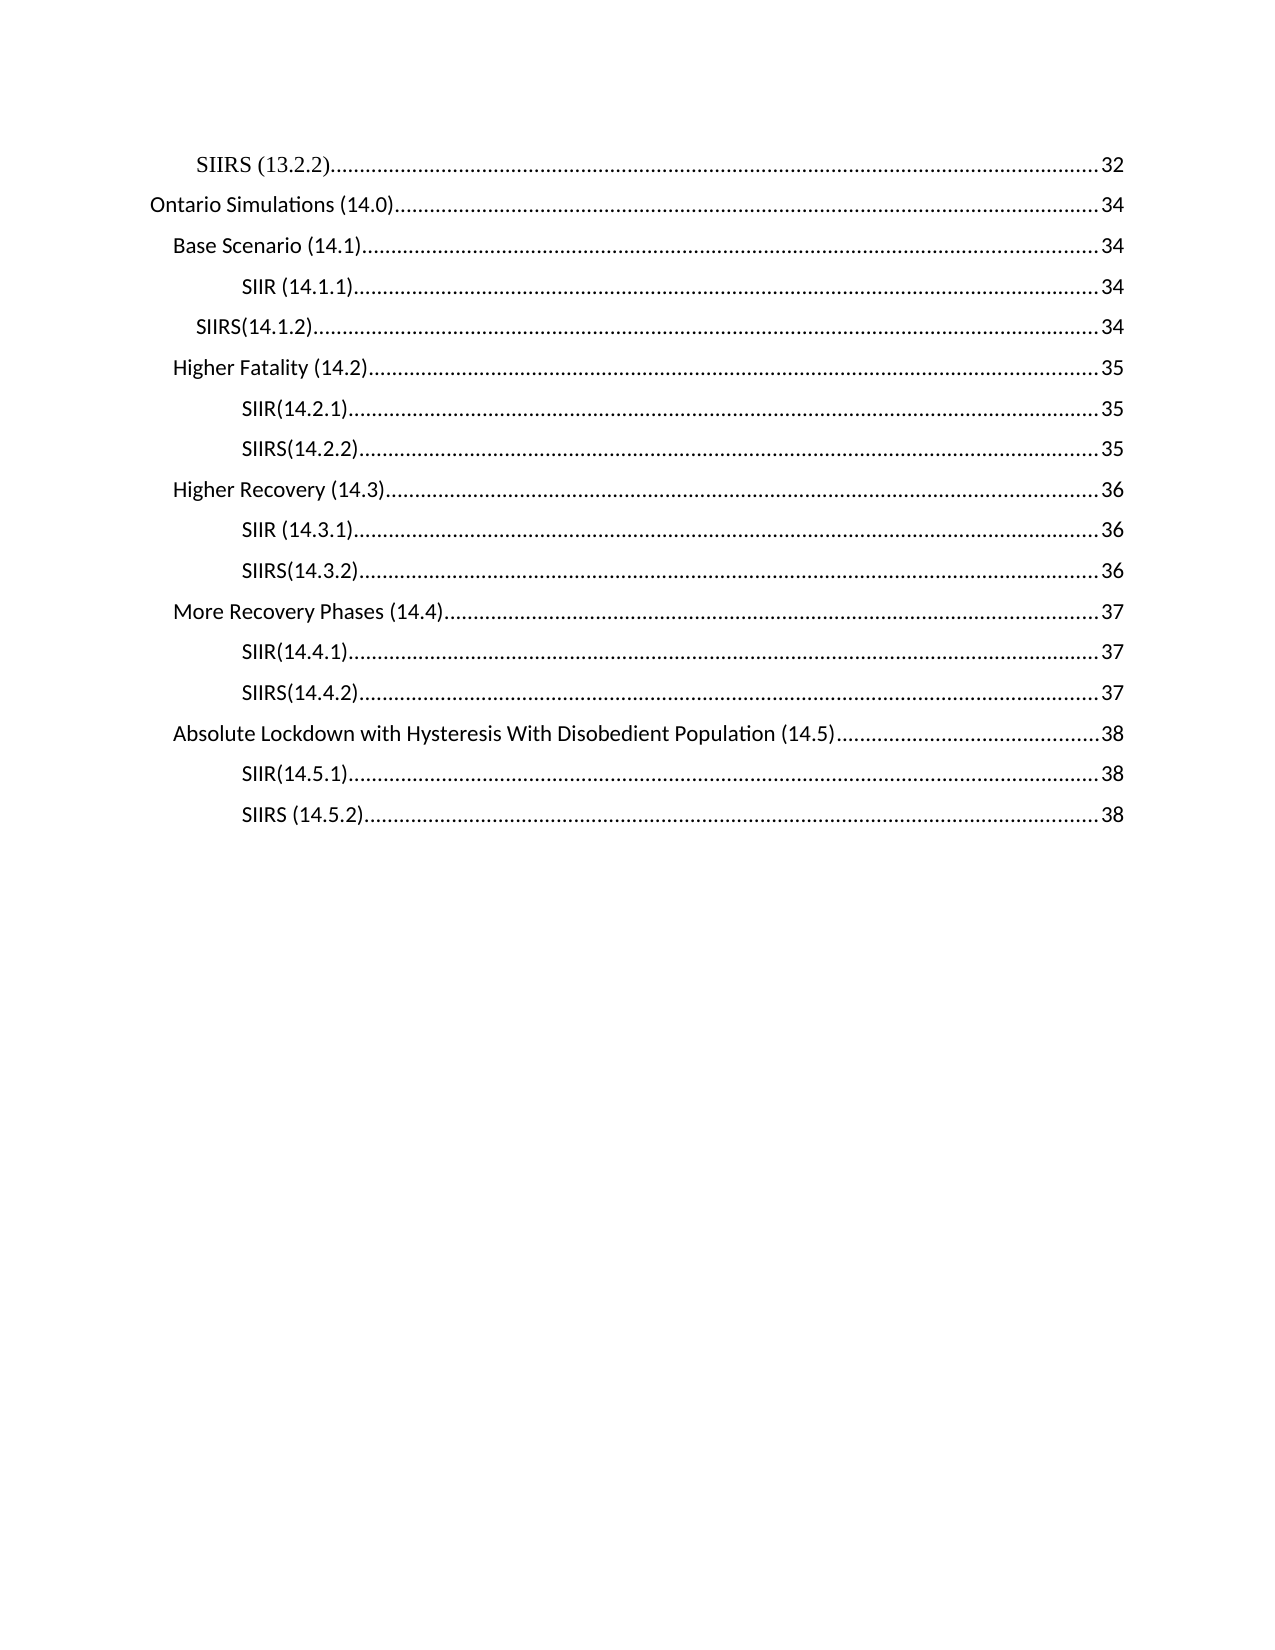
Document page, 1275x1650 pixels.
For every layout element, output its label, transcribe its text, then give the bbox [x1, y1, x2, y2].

text SIIRS (14.5.2) 38 [196, 800, 1125, 828]
text SIIR(14.4.1) 37 [196, 637, 1125, 666]
text Ontario Simulations (14.0) 34 [150, 191, 1125, 219]
text More Recovery Phases (14.4) 37 [173, 597, 1125, 625]
text Higher Recovery (14.3) 36 [173, 475, 1125, 503]
text SIIRS(14.3.2) 36 [196, 556, 1125, 584]
text SIIR(14.2.1) 35 [196, 394, 1125, 422]
text SIIR (14.3.1) 36 [196, 516, 1125, 544]
text SIIR (14.1.1) 34 [196, 272, 1125, 300]
text SIIR(14.5.1) 38 [196, 759, 1125, 787]
text SIIRS(14.1.2) 34 [196, 312, 1125, 341]
text Absolute Lockdown with Hysteresis With Disobedient Population (14.5) 38 [173, 719, 1125, 747]
text Higher Fatality (14.2) 35 [173, 353, 1125, 381]
text SIIRS (13.2.2) 32 [196, 150, 1125, 178]
text SIIRS(14.2.2) 35 [196, 434, 1125, 462]
text Base Scenario (14.1) 34 [173, 231, 1125, 259]
text SIIRS(14.4.2) 37 [196, 678, 1125, 706]
